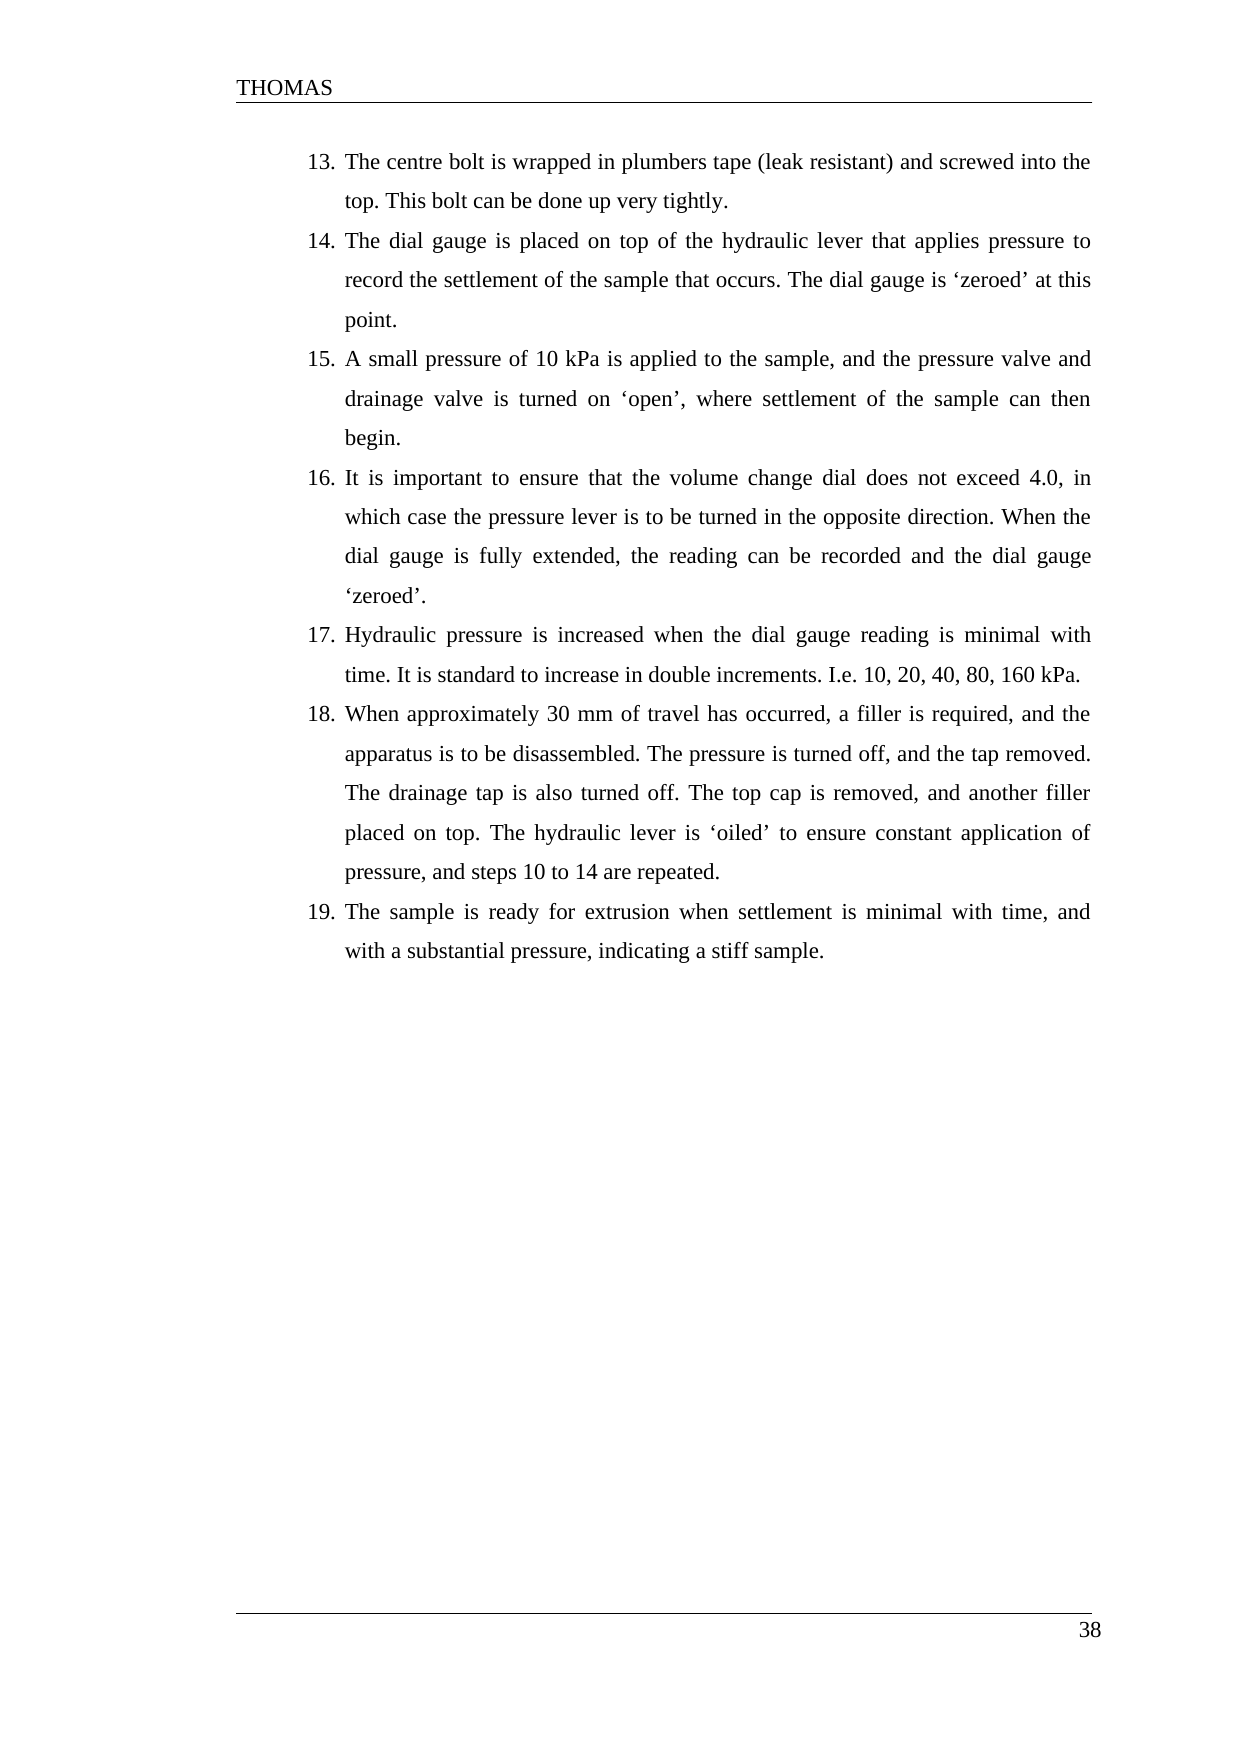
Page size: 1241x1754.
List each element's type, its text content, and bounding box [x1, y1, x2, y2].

list The centre bolt is wrapped in plumbers tape (leak resistant) and screwed into the top. This bolt can be done up very tightly. [307, 148, 1092, 213]
list The sample is ready for extrusion when settlement is minimal with time, and with a substantial pressure, indicating a stiff sample. [307, 898, 1092, 964]
list When approximately 30 mm of travel has occurred, a filler is required, and the apparatus is to be disassembled. The pressure is turned off, and the tap removed. The drainage tap is also turned off. The top cap is removed, and another filler placed on top. The hydraulic lever is ‘oiled’ to ensure constant application of pressure, and steps 10 to 14 are repeated. [307, 700, 1092, 885]
list The dial gauge is placed on top of the hydraulic lever that applies pressure to record the settlement of the sample that occurs. The dial gauge is ‘zeroed’ at this point. [307, 227, 1092, 332]
list Hydraulic pressure is increased when the dial gauge reading is minimal with time. It is standard to increase in double increments. I.e. 10, 20, 40, 80, 160 kPa. [307, 621, 1092, 687]
list It is important to ensure that the volume change dial does not exceed 4.0, in which case the pressure lever is to be turned in the opposite direction. When the dial gauge is fully extended, the reading can be recorded and the dial gauge ‘zeroed’. [307, 463, 1092, 608]
list A small pressure of 10 kPa is applied to the sample, and the pressure valve and drainage valve is turned on ‘open’, where settlement of the sample can then begin. [307, 345, 1092, 450]
